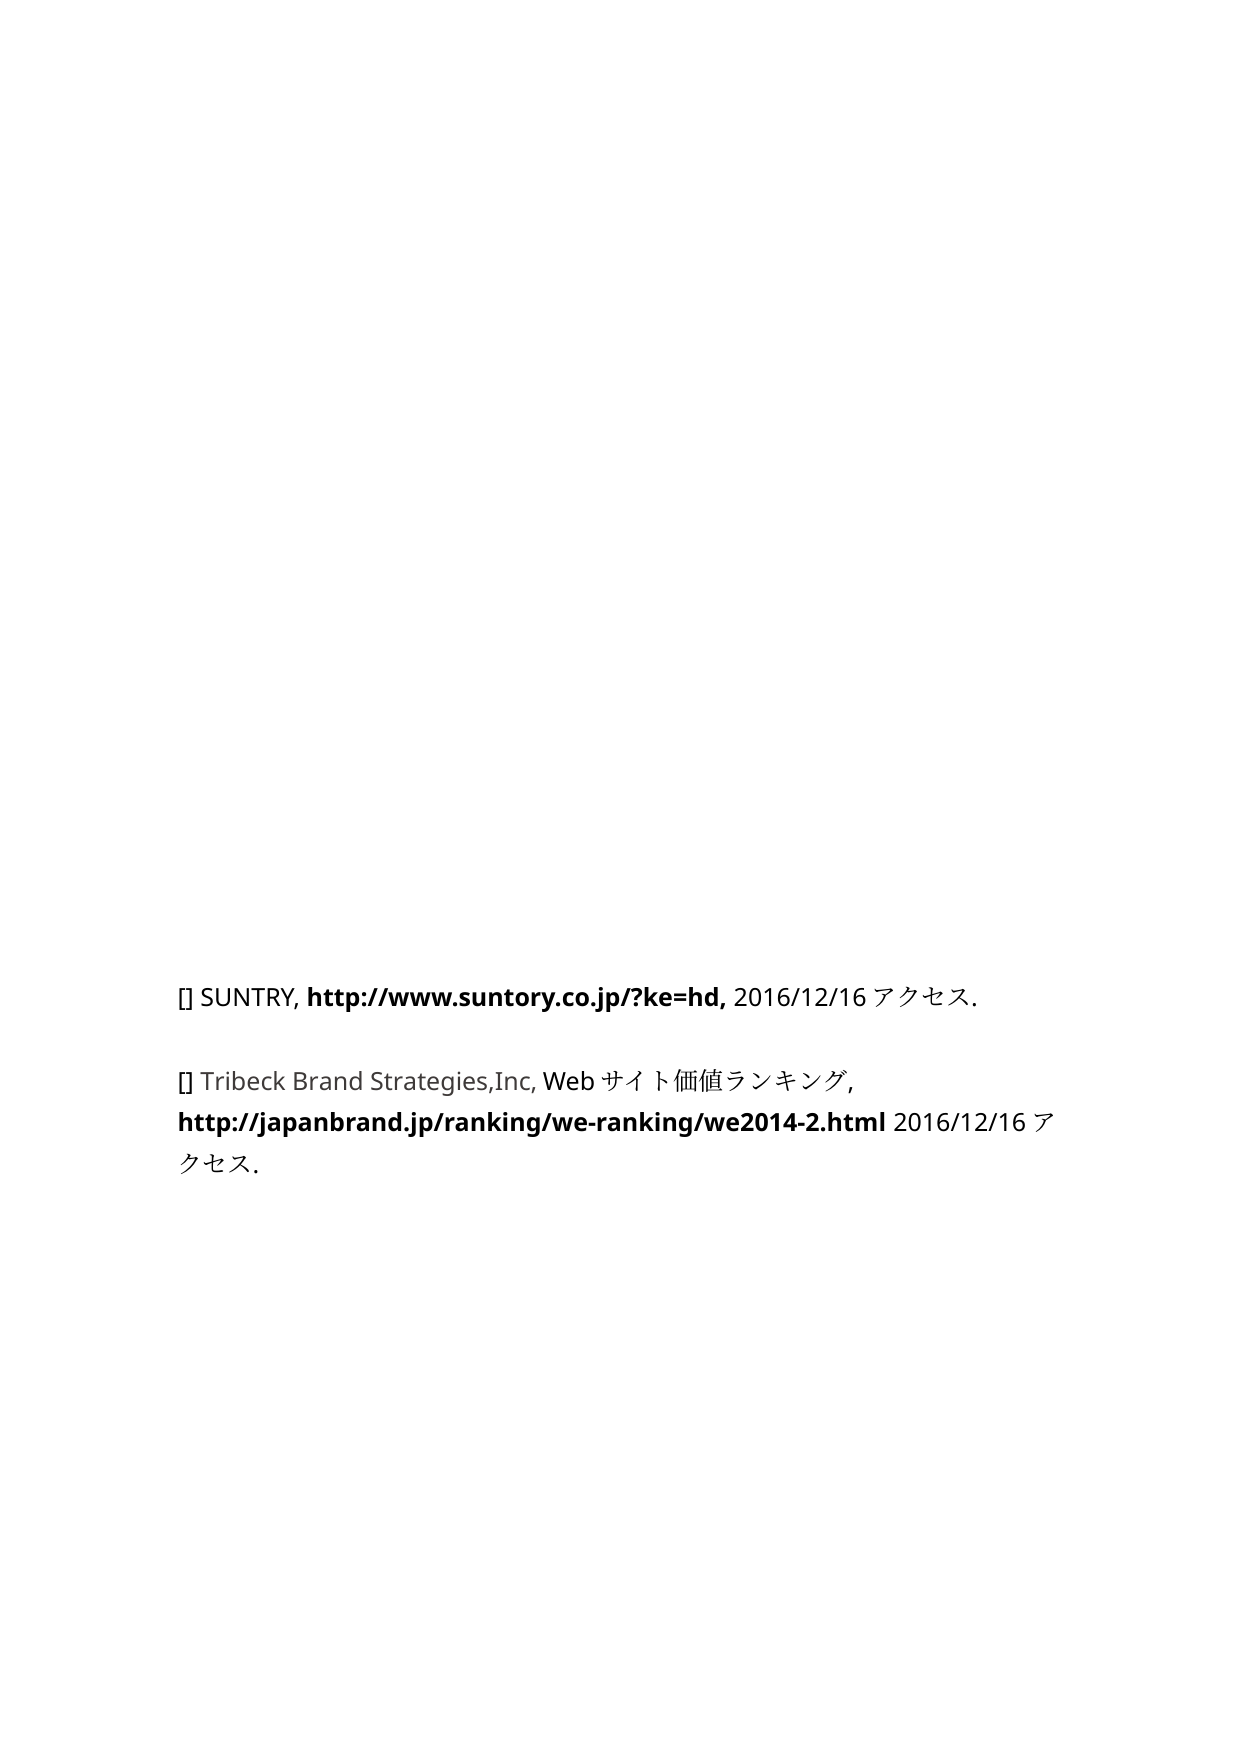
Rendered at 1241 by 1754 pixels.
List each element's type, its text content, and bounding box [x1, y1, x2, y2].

text [] SUNTRY, http://www.suntory.co.jp/?ke=hd, 2016/12/16アクセス. [177, 975, 1063, 1017]
text [] Tribeck Brand Strategies,Inc, Webサイト価値ランキング, http://japanbrand.jp/ranking/we-ranking/we2014-2.html 2016/12/16アクセス. [177, 1058, 1063, 1183]
